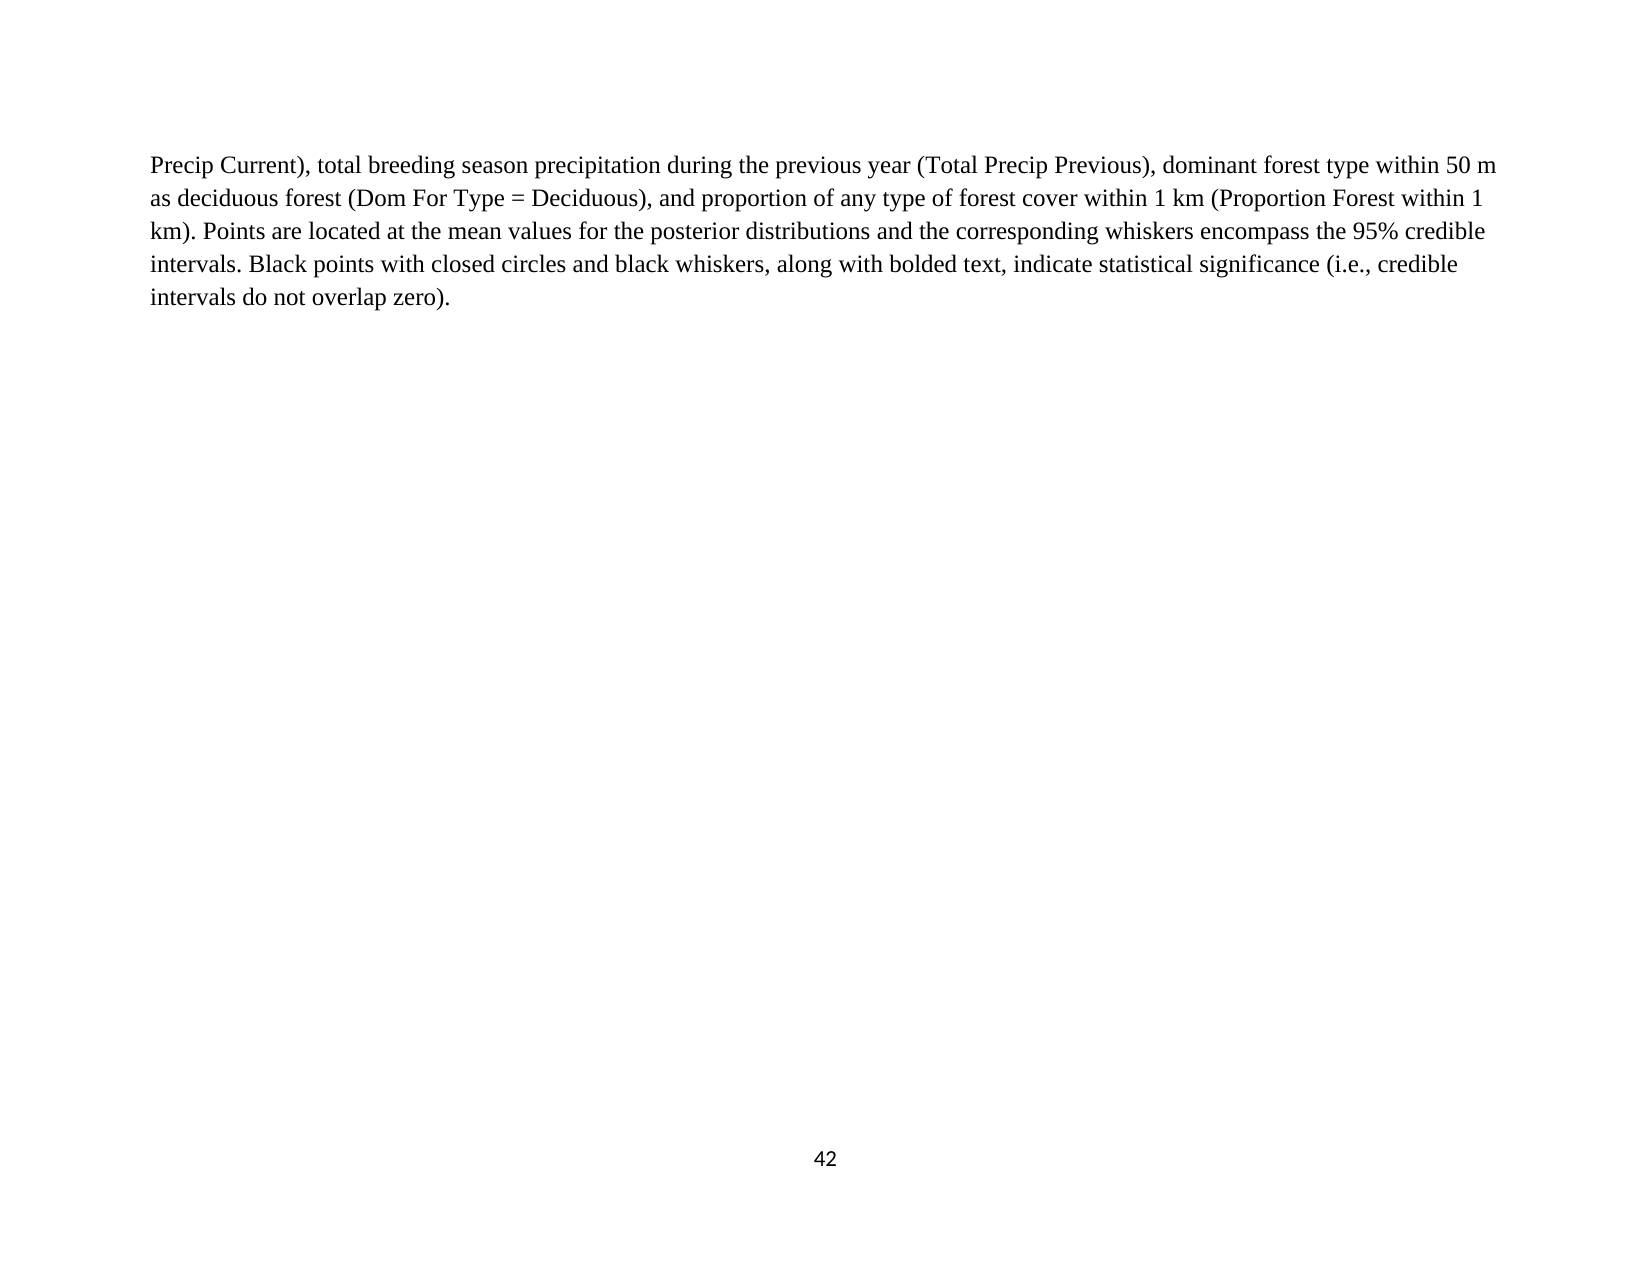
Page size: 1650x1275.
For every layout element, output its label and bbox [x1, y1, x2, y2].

text [150, 150, 1500, 311]
